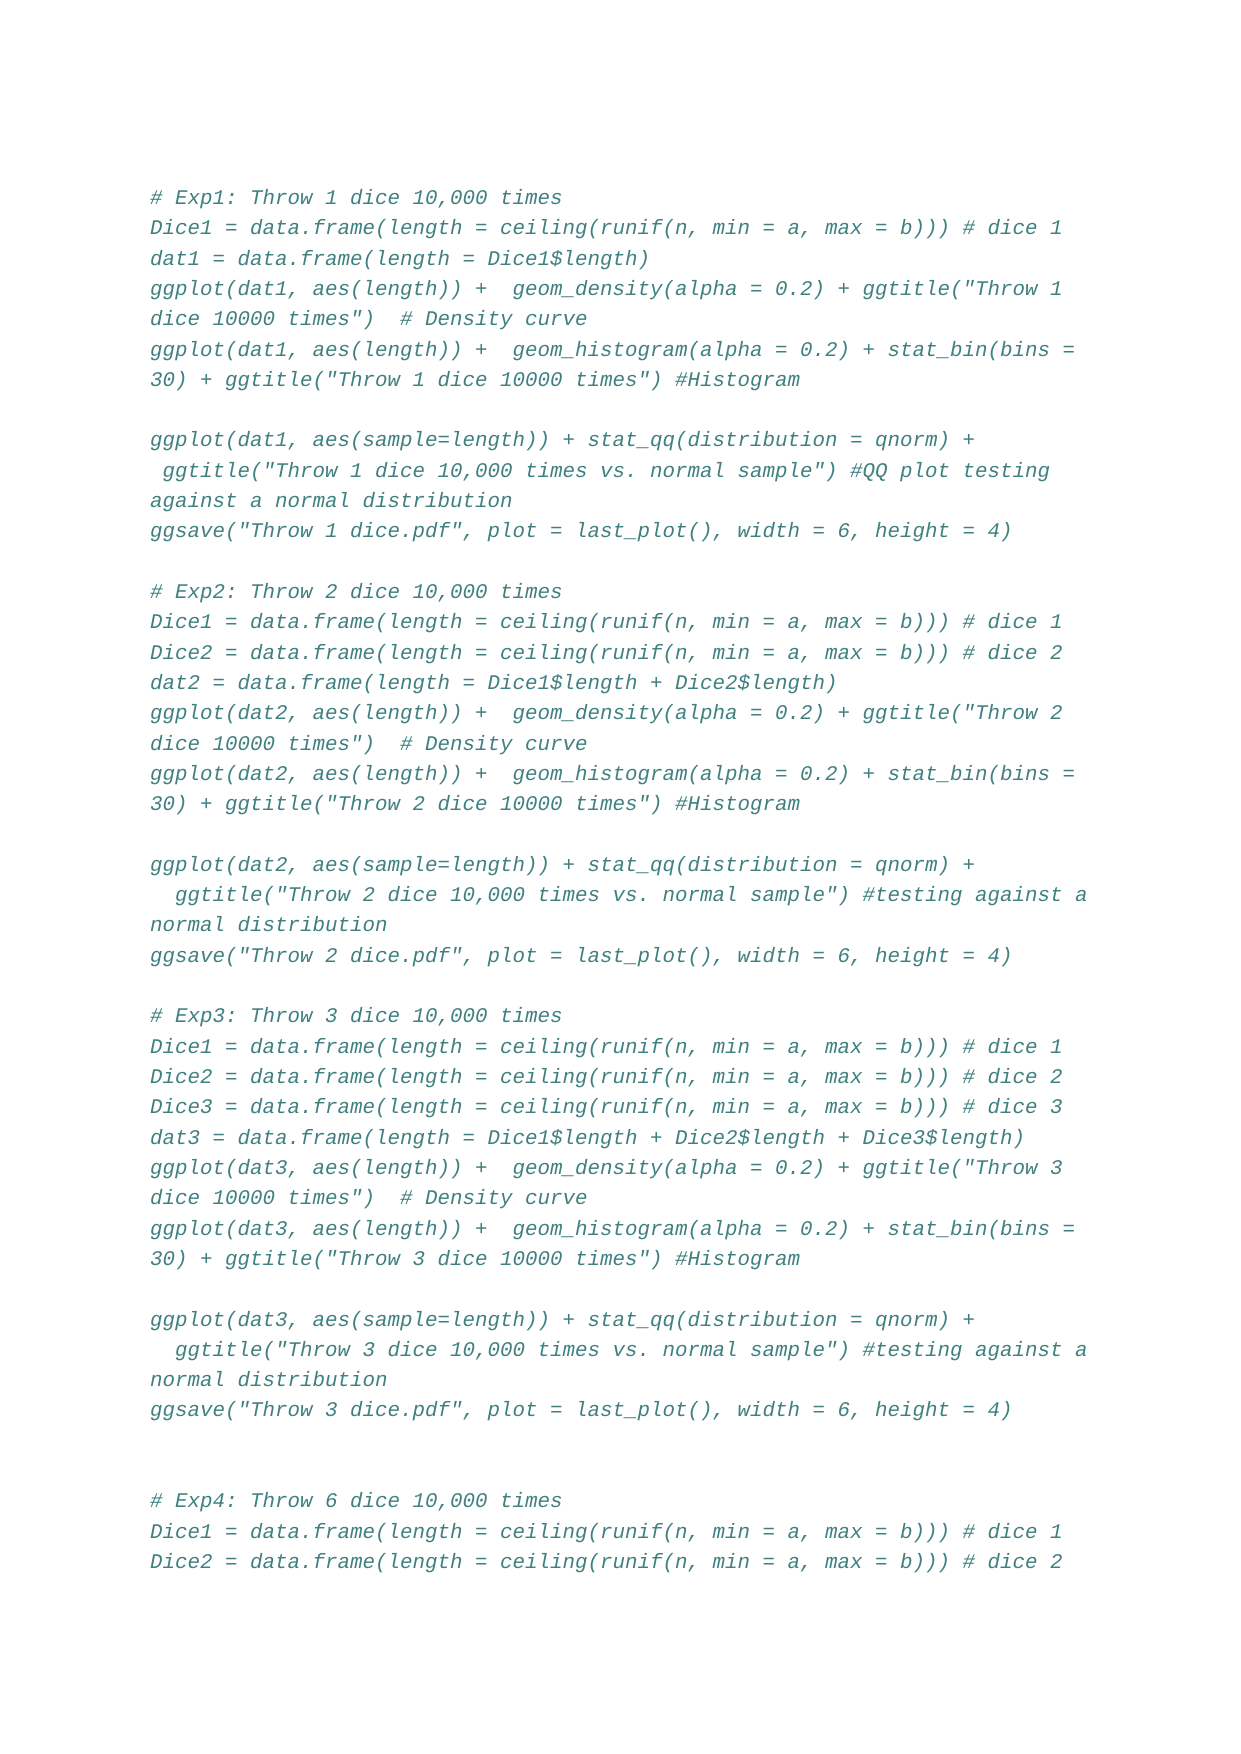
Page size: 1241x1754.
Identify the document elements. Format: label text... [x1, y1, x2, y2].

text ggplot(dat1, aes(length)) + geom_density(alpha = 0.2) + ggtitle("Throw 1 dice 10000 times") # Density curve [150, 271, 1090, 332]
text ggplot(dat1, aes(sample=length)) + stat_qq(distribution = qnorm) + [150, 423, 1090, 453]
text Dice2 = data.frame(length = ceiling(runif(n, min = a, max = b))) # dice 2 [150, 1059, 1090, 1090]
text Dice1 = data.frame(length = ceiling(runif(n, min = a, max = b))) # dice 1 [150, 605, 1090, 635]
text ggsave("Throw 1 dice.pdf", plot = last_plot(), width = 6, height = 4) [150, 514, 1090, 544]
text Dice2 = data.frame(length = ceiling(runif(n, min = a, max = b))) # dice 2 [150, 635, 1090, 665]
text dat3 = data.frame(length = Dice1$length + Dice2$length + Dice3$length) [150, 1120, 1090, 1150]
text dat2 = data.frame(length = Dice1$length + Dice2$length) [150, 665, 1090, 696]
text # Exp3: Throw 3 dice 10,000 times [150, 999, 1090, 1029]
text ggsave("Throw 2 dice.pdf", plot = last_plot(), width = 6, height = 4) [150, 938, 1090, 968]
text ggplot(dat1, aes(length)) + geom_histogram(alpha = 0.2) + stat_bin(bins = 30) + ggtitle("Throw 1 dice 10000 times") #Histogram [150, 332, 1090, 392]
text ggplot(dat2, aes(length)) + geom_density(alpha = 0.2) + ggtitle("Throw 2 dice 10000 times") # Density curve [150, 696, 1090, 756]
text # Exp1: Throw 1 dice 10,000 times [150, 180, 1090, 211]
text ggplot(dat3, aes(length)) + geom_density(alpha = 0.2) + ggtitle("Throw 3 dice 10000 times") # Density curve [150, 1150, 1090, 1211]
text Dice1 = data.frame(length = ceiling(runif(n, min = a, max = b))) # dice 1 [150, 1514, 1090, 1544]
text dat1 = data.frame(length = Dice1$length) [150, 241, 1090, 271]
text # Exp2: Throw 2 dice 10,000 times [150, 574, 1090, 605]
text ggtitle("Throw 3 dice 10,000 times vs. normal sample") #testing against a normal distribution [150, 1332, 1090, 1393]
text Dice2 = data.frame(length = ceiling(runif(n, min = a, max = b))) # dice 2 [150, 1544, 1090, 1575]
text ggsave("Throw 3 dice.pdf", plot = last_plot(), width = 6, height = 4) [150, 1393, 1090, 1423]
text ggplot(dat3, aes(sample=length)) + stat_qq(distribution = qnorm) + [150, 1302, 1090, 1332]
text Dice1 = data.frame(length = ceiling(runif(n, min = a, max = b))) # dice 1 [150, 211, 1090, 241]
text Dice3 = data.frame(length = ceiling(runif(n, min = a, max = b))) # dice 3 [150, 1090, 1090, 1120]
text ggtitle("Throw 1 dice 10,000 times vs. normal sample") #QQ plot testing against a normal distribution [150, 453, 1090, 514]
text ggplot(dat3, aes(length)) + geom_histogram(alpha = 0.2) + stat_bin(bins = 30) + ggtitle("Throw 3 dice 10000 times") #Histogram [150, 1211, 1090, 1272]
text ggplot(dat2, aes(length)) + geom_histogram(alpha = 0.2) + stat_bin(bins = 30) + ggtitle("Throw 2 dice 10000 times") #Histogram [150, 756, 1090, 817]
text ggplot(dat2, aes(sample=length)) + stat_qq(distribution = qnorm) + [150, 847, 1090, 877]
text ggtitle("Throw 2 dice 10,000 times vs. normal sample") #testing against a normal distribution [150, 877, 1090, 938]
text Dice1 = data.frame(length = ceiling(runif(n, min = a, max = b))) # dice 1 [150, 1029, 1090, 1059]
text # Exp4: Throw 6 dice 10,000 times [150, 1484, 1090, 1514]
